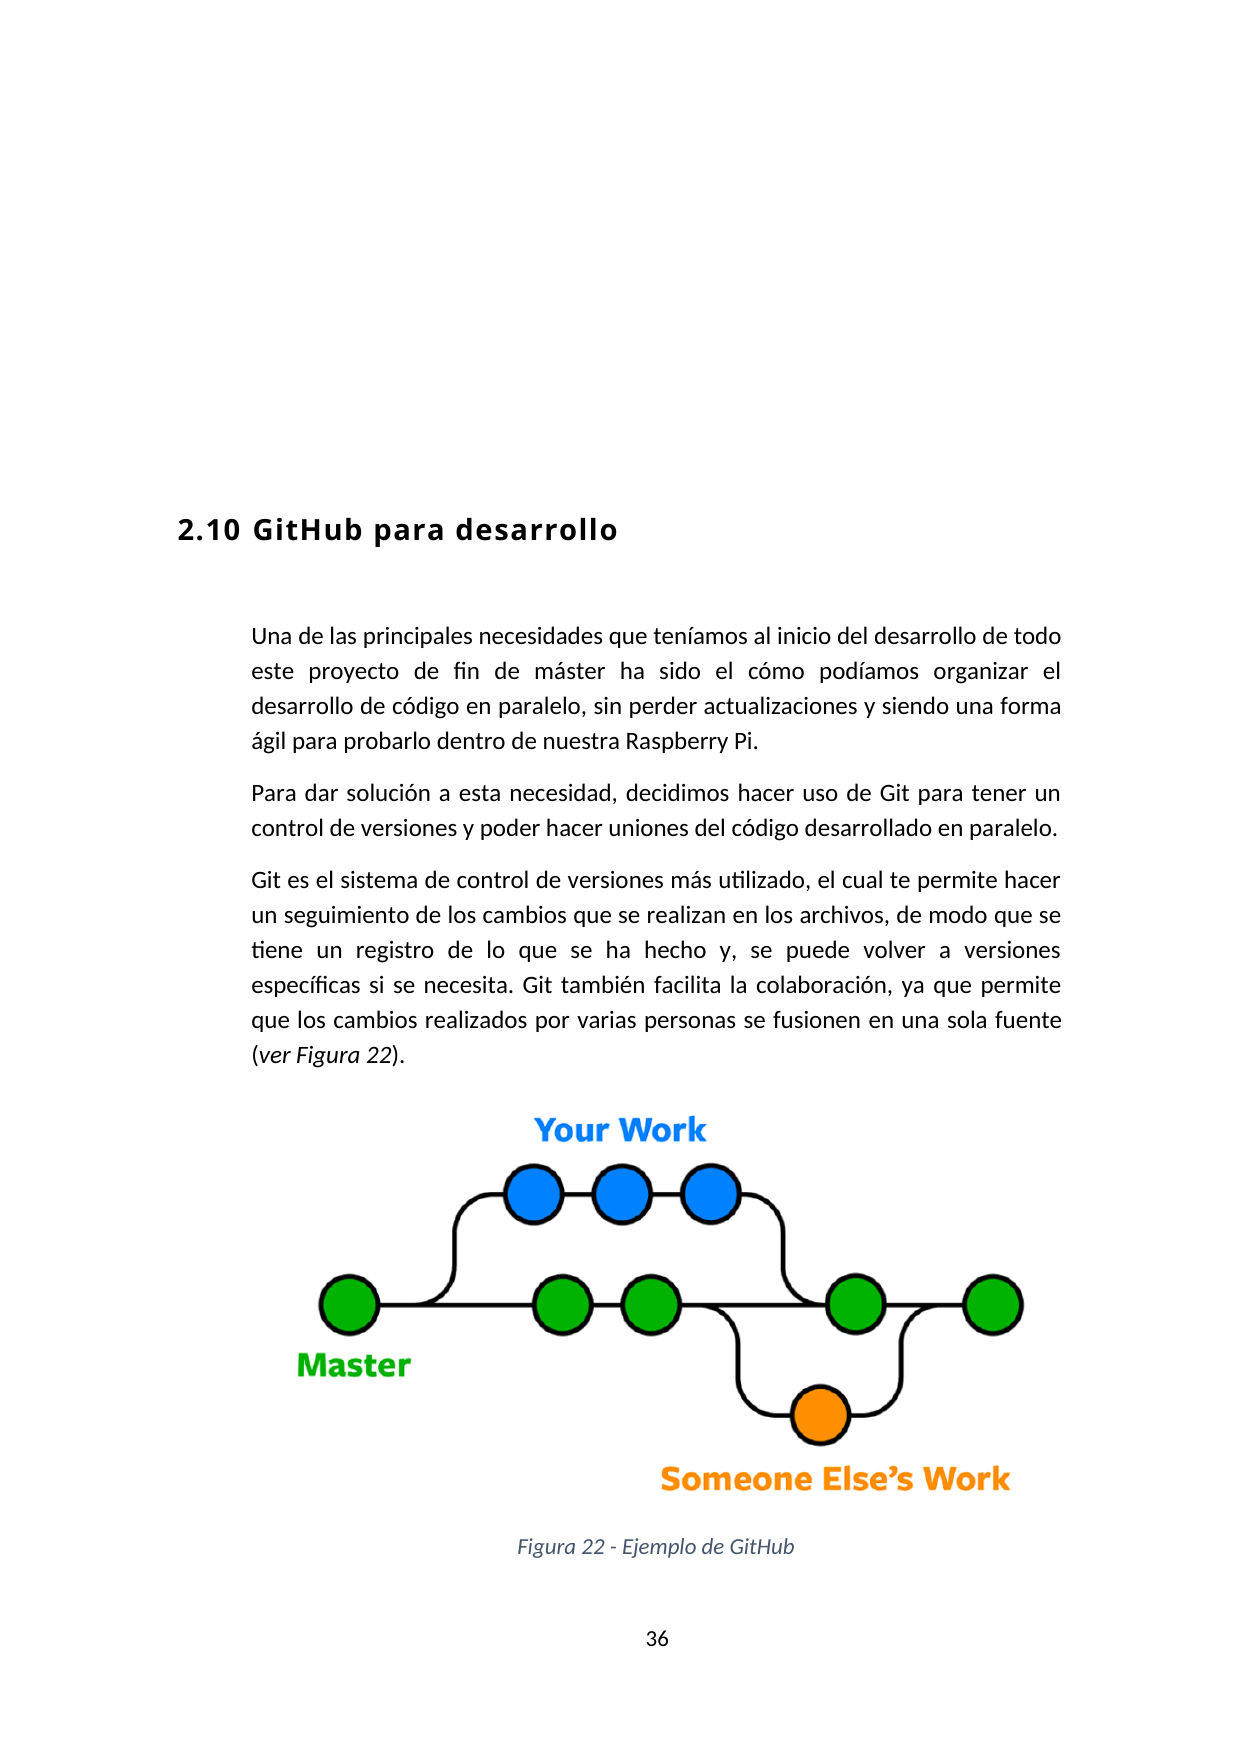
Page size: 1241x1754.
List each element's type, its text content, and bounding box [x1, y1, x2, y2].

text Para dar solución a esta necesidad, decidimos hacer uso de Git para tener un control de versiones y poder hacer uniones del código desarrollado en paralelo. [251, 777, 1063, 843]
text Una de las principales necesidades que teníamos al inicio del desarrollo de todo este proyecto de fin de máster ha sido el cómo podíamos organizar el desarrollo de código en paralelo, sin perder actualizaciones y siendo una forma ágil para probarlo dentro de nuestra Raspberry Pi. [251, 620, 1063, 756]
picture [276, 1087, 1038, 1511]
subtitle GitHub para desarrollo [177, 509, 1063, 549]
text Git es el sistema de control de versiones más utilizado, el cual te permite hacer un seguimiento de los cambios que se realizan en los archivos, de modo que se tiene un registro de lo que se ha hecho y, se puede volver a versiones específicas si se necesita. Git también facilita la colaboración, ya que permite que los cambios realizados por varias personas se fusionen en una sola fuente (ver Figura 22). [251, 864, 1063, 1069]
